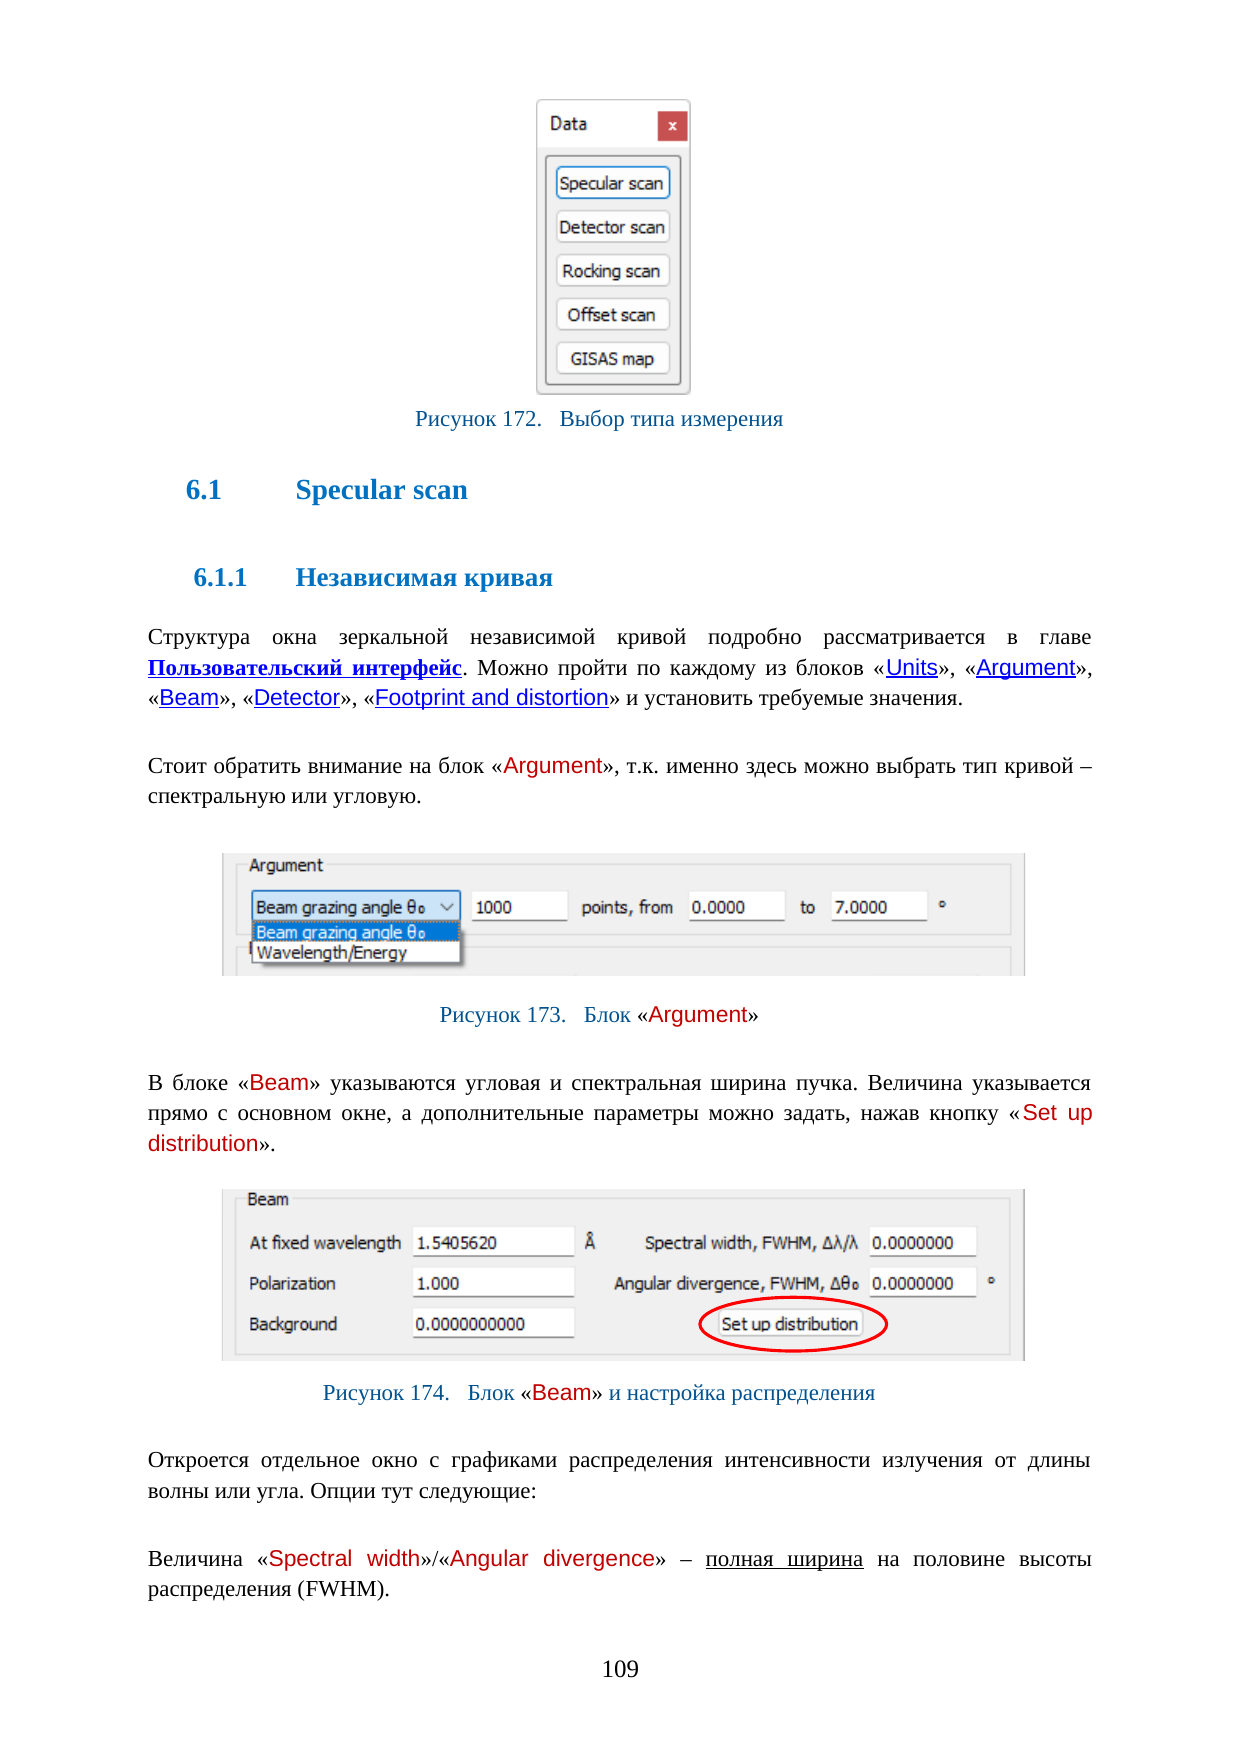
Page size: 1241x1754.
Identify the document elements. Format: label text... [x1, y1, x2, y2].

picture [222, 853, 1026, 976]
text Величина «Spectral width»/«Angular divergence» – полная ширина на половине высоты распределения (FWHM). [148, 1544, 1093, 1601]
picture [536, 99, 691, 395]
picture [221, 1189, 1025, 1361]
text Структура окна зеркальной независимой кривой подробно рассматривается в главе Пользовательский интерфейс. Можно пройти по каждому из блоков «Units», «Argument», «Beam», «Detector», «Footprint and distortion» и установить требуемые значения. [148, 623, 1093, 710]
list Выбор типа измерения [178, 133, 1093, 431]
text Стоит обратить внимание на блок «Argument», т.к. именно здесь можно выбрать тип кривой – спектральную или угловую. [148, 752, 1093, 808]
subtitle Specular scan [155, 472, 1093, 506]
text В блоке «Beam» указываются угловая и спектральная ширина пучка. Величина указывается прямо с основном окне, а дополнительные параметры можно задать, нажав кнопку «Set up distribution». [148, 1069, 1093, 1156]
subtitle Независимая кривая [193, 561, 1093, 592]
text Откроется отдельное окно с графиками распределения интенсивности излучения от длины волны или угла. Опции тут следующие: [148, 1447, 1093, 1503]
